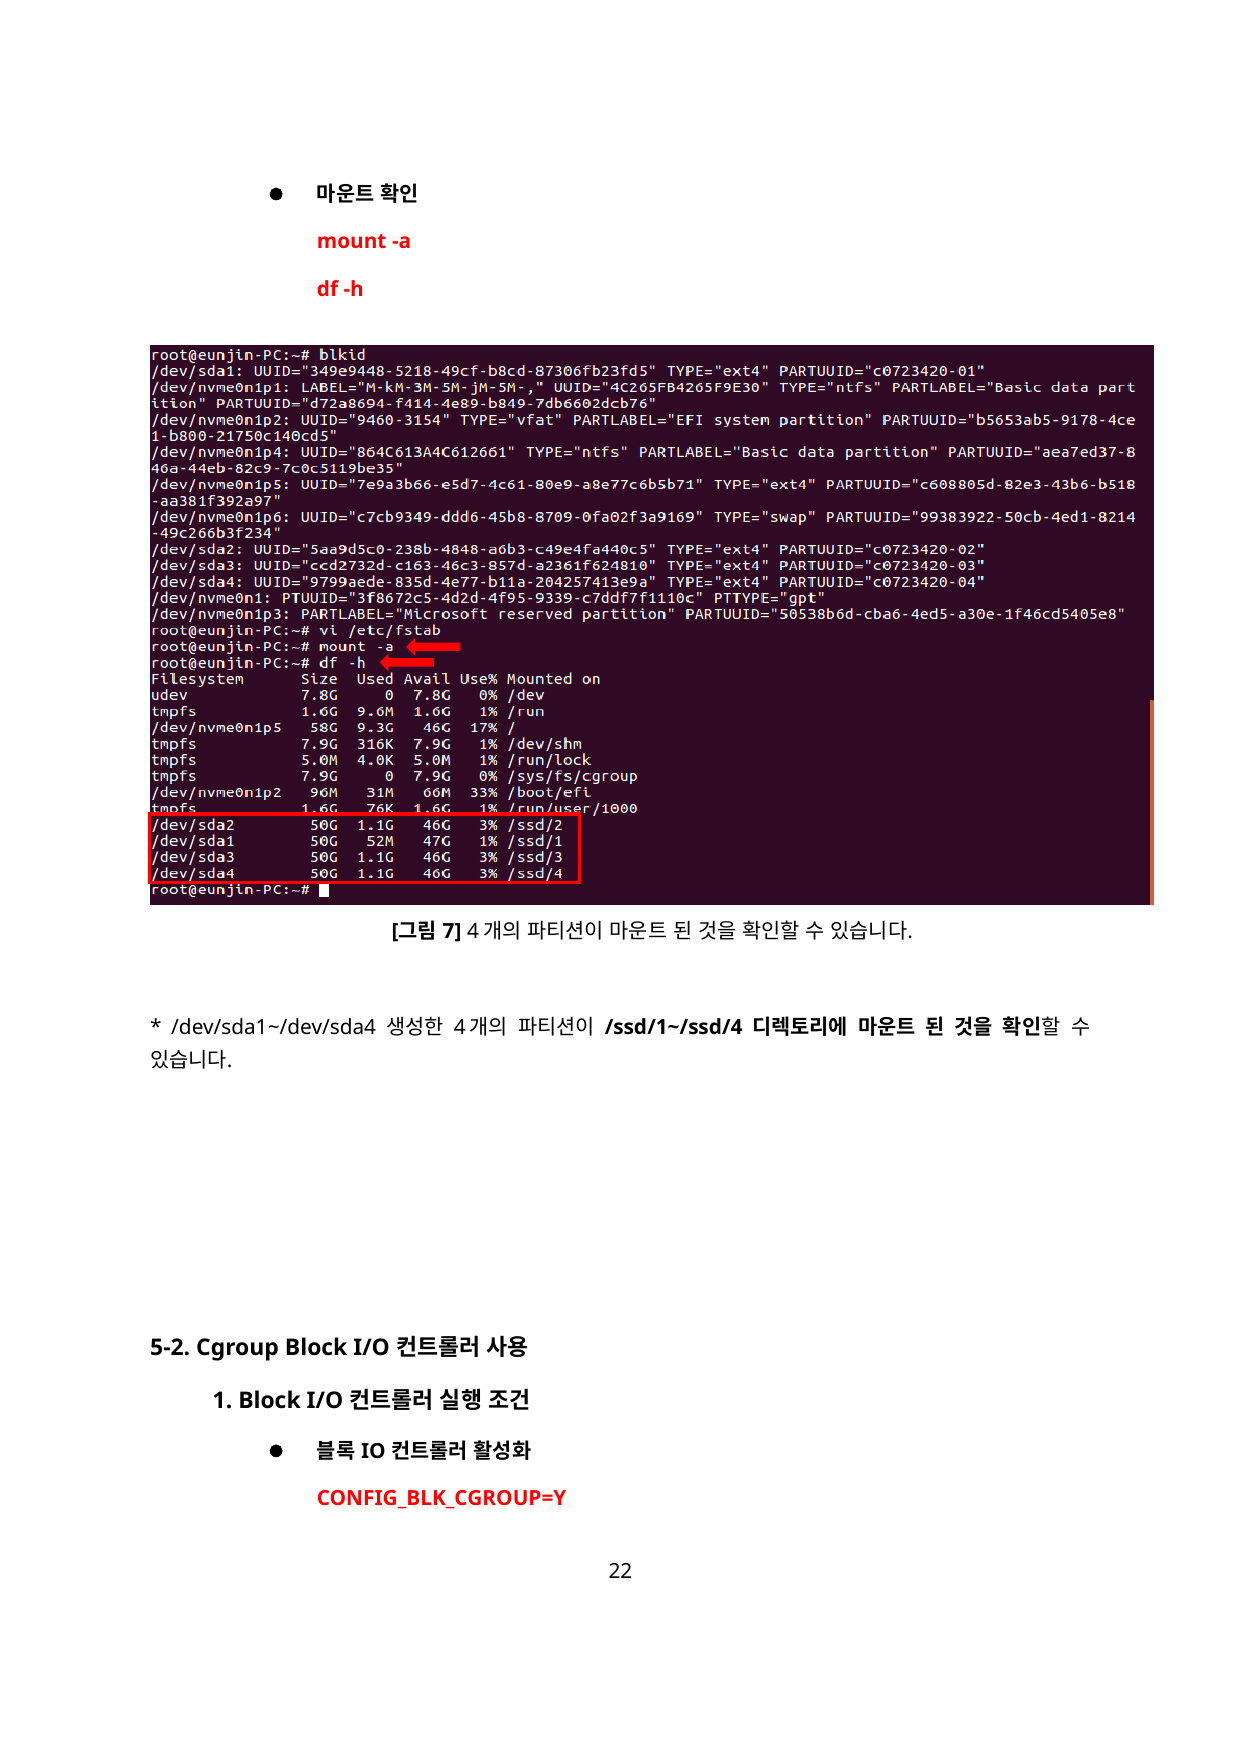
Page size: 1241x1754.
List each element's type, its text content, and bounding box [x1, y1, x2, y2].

list 블록 IO 컨트롤러 활성화 [233, 1434, 1090, 1464]
text * /dev/sda1~/dev/sda4 생성한 4개의 파티션이 /ssd/1~/ssd/4 디렉토리에 마운트 된 것을 확인할 수 있습니다. [150, 1010, 1090, 1073]
picture [151, 816, 578, 881]
list df -h [317, 274, 1090, 302]
subtitle 1. Block I/O 컨트롤러 실행 조건 [212, 1381, 1090, 1415]
list 마운트 확인 [233, 177, 1090, 207]
picture [150, 345, 1154, 905]
list mount -a [317, 226, 1090, 255]
text CONFIG_BLK_CGROUP=Y [317, 1483, 1090, 1512]
subtitle 5-2. Cgroup Block I/O 컨트롤러 사용 [150, 1329, 1090, 1362]
